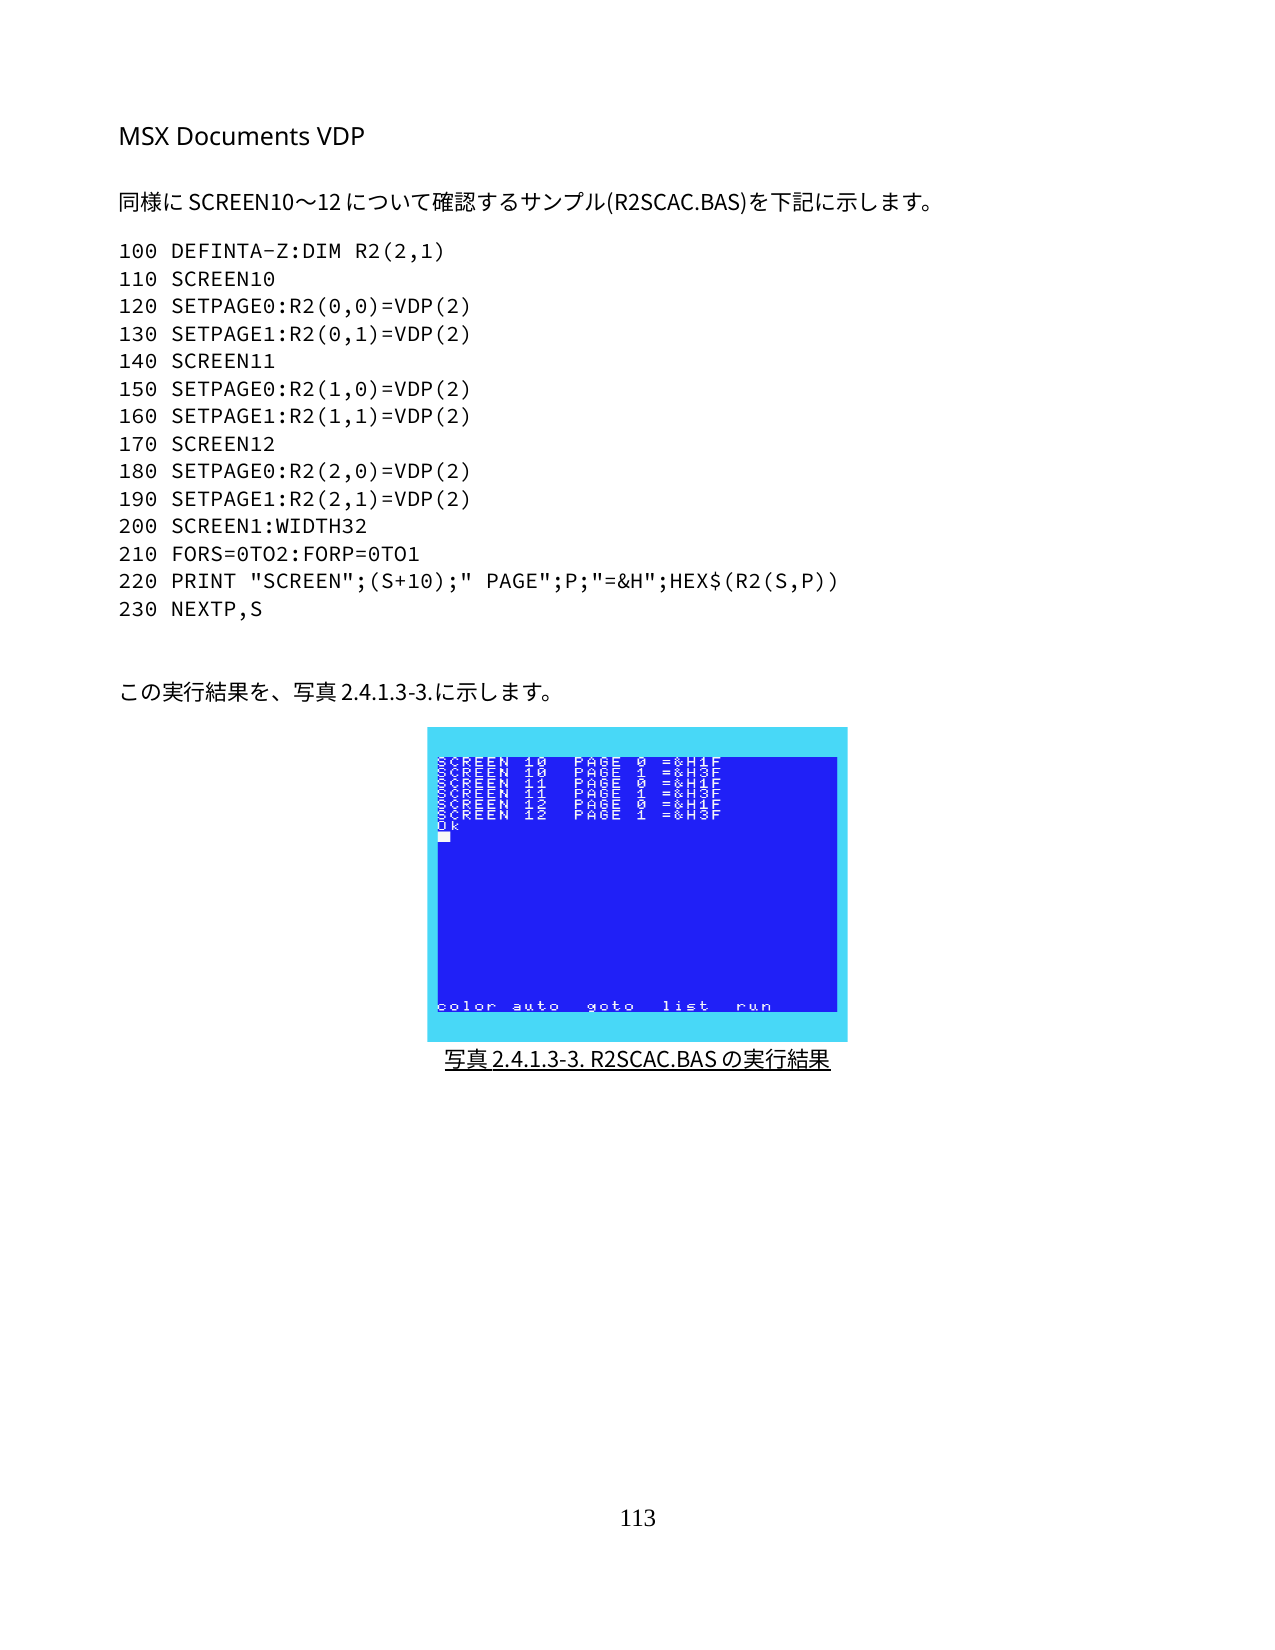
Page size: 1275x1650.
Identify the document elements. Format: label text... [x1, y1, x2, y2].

text 同様にSCREEN10～12について確認するサンプル(R2SCAC.BAS)を下記に示します。 [118, 185, 1157, 216]
table_header 100 DEFINTA-Z:DIM R2(2,1) 110 SCREEN10 120 SETPAGE0:R2(0,0)=VDP(2) 130 SETPAGE1:R2(0,1)=VDP(2) 140 SCREEN11 150 SETPAGE0:R2(1,0)=VDP(2) 160 SETPAGE1:R2(1,1)=VDP(2) 170 SCREEN12 180 SETPAGE0:R2(2,0)=VDP(2) 190 SETPAGE1:R2(2,1)=VDP(2) 200 SCREEN1:WIDTH32 210 FORS=0TO2:FORP=0TO1 220 PRINT "SCREEN";(S+10);" PAGE";P;"=&H";HEX$(R2(S,P)) 230 NEXTP,S [118, 237, 1157, 622]
text 写真2.4.1.3-3. R2SCAC.BASの実行結果 [118, 1042, 1157, 1074]
text この実行結果を、写真2.4.1.3-3.に示します。 [118, 675, 1157, 706]
